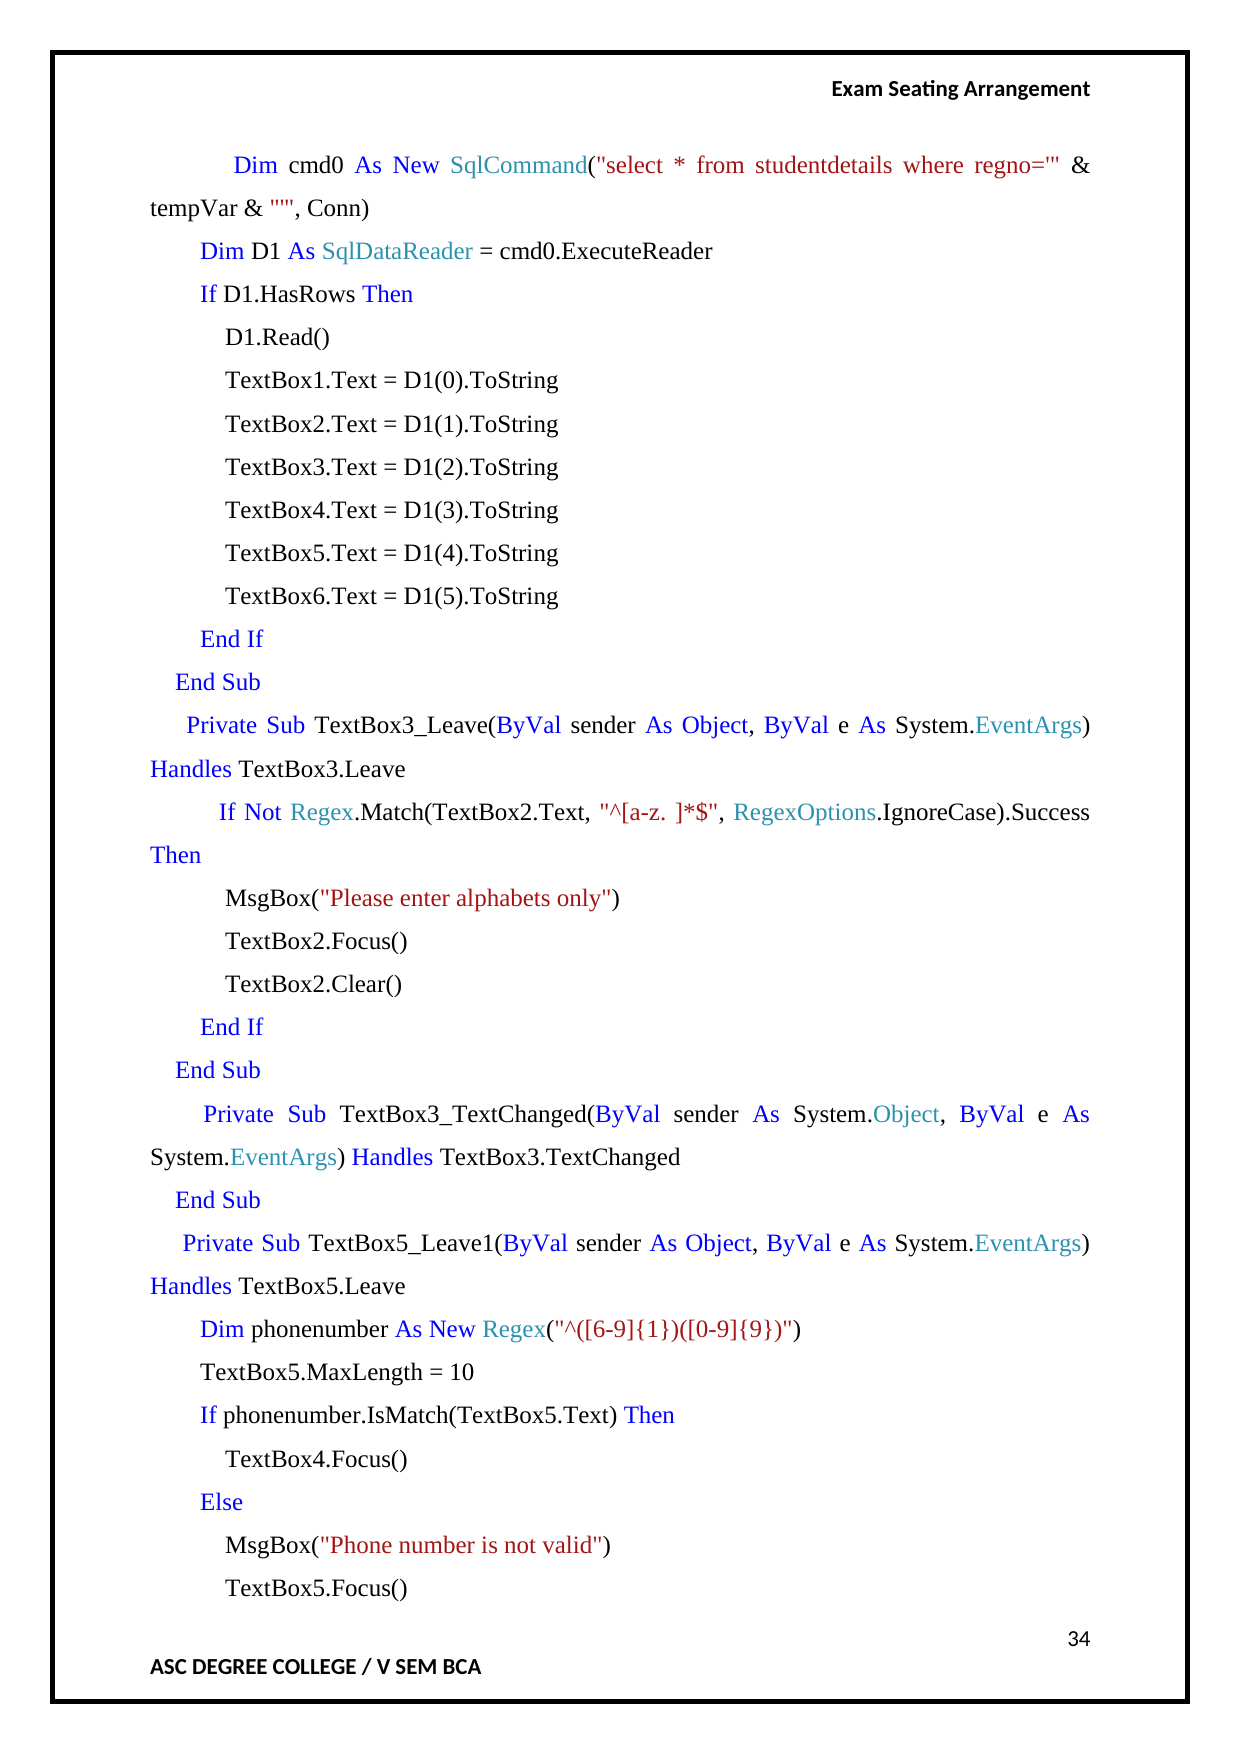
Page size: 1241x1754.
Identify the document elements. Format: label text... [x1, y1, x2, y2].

text Dim D1 As SqlDataReader = cmd0.ExecuteReader [150, 236, 1090, 265]
text TextBox4.Text = D1(3).ToString [150, 495, 1090, 524]
text TextBox5.Focus() [150, 1573, 1090, 1602]
text TextBox5.MaxLength = 10 [150, 1357, 1090, 1386]
text MsgBox("Please enter alphabets only") [150, 883, 1090, 912]
text D1.Read() [150, 322, 1090, 351]
text End Sub [150, 1056, 1090, 1084]
text TextBox2.Text = D1(1).ToString [150, 409, 1090, 437]
text End If [150, 624, 1090, 653]
text If Not Regex.Match(TextBox2.Text, "^[a-z. ]*$", RegexOptions.IgnoreCase).Success Then [150, 797, 1090, 869]
text TextBox6.Text = D1(5).ToString [150, 581, 1090, 610]
text TextBox5.Text = D1(4).ToString [150, 538, 1090, 567]
text TextBox2.Focus() [150, 926, 1090, 955]
text Private Sub TextBox5_Leave1(ByVal sender As Object, ByVal e As System.EventArgs) Handles TextBox5.Leave [150, 1228, 1090, 1300]
text If D1.HasRows Then [150, 279, 1090, 308]
text TextBox4.Focus() [150, 1444, 1090, 1472]
text Private Sub TextBox3_Leave(ByVal sender As Object, ByVal e As System.EventArgs) Handles TextBox3.Leave [150, 711, 1090, 782]
text TextBox3.Text = D1(2).ToString [150, 452, 1090, 481]
text If phonenumber.IsMatch(TextBox5.Text) Then [150, 1401, 1090, 1429]
text Dim phonenumber As New Regex("^([6-9]{1})([0-9]{9})") [150, 1314, 1090, 1343]
text TextBox1.Text = D1(0).ToString [150, 366, 1090, 394]
text Private Sub TextBox3_TextChanged(ByVal sender As System.Object, ByVal e As System.EventArgs) Handles TextBox3.TextChanged [150, 1099, 1090, 1171]
text MsgBox("Phone number is not valid") [150, 1530, 1090, 1559]
text Dim cmd0 As New SqlCommand("select * from studentdetails where regno='" & tempVar & "'", Conn) [150, 150, 1090, 222]
text End Sub [150, 1185, 1090, 1214]
text Else [150, 1487, 1090, 1516]
text TextBox2.Clear() [150, 969, 1090, 998]
text End If [150, 1012, 1090, 1041]
text End Sub [150, 667, 1090, 696]
